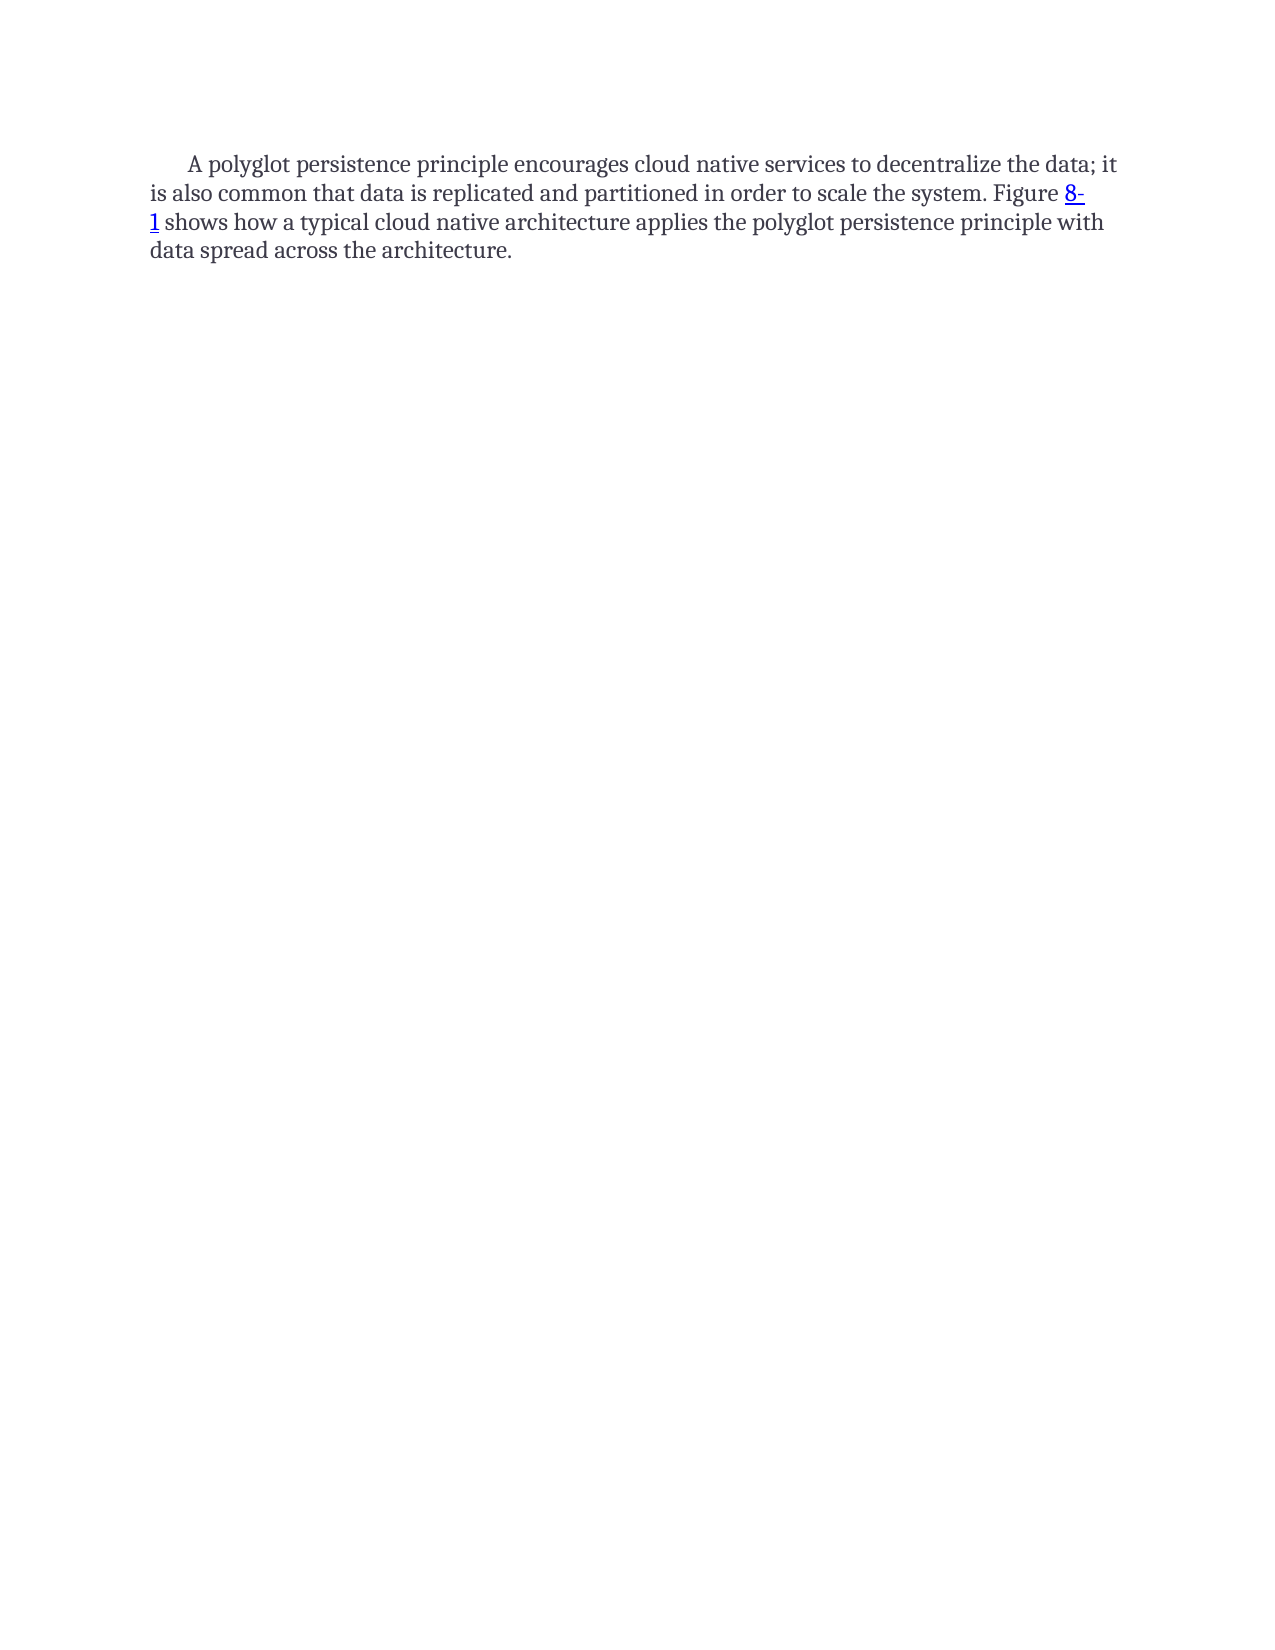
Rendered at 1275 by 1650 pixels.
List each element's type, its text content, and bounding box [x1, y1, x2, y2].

text A polyglot persistence principle encourages cloud native services to decentralize the data; it is also common that data is replicated and partitioned in order to scale the system. Figure 8-1 shows how a typical cloud native architecture applies the polyglot persistence principle with data spread across the architecture. [150, 150, 1125, 265]
